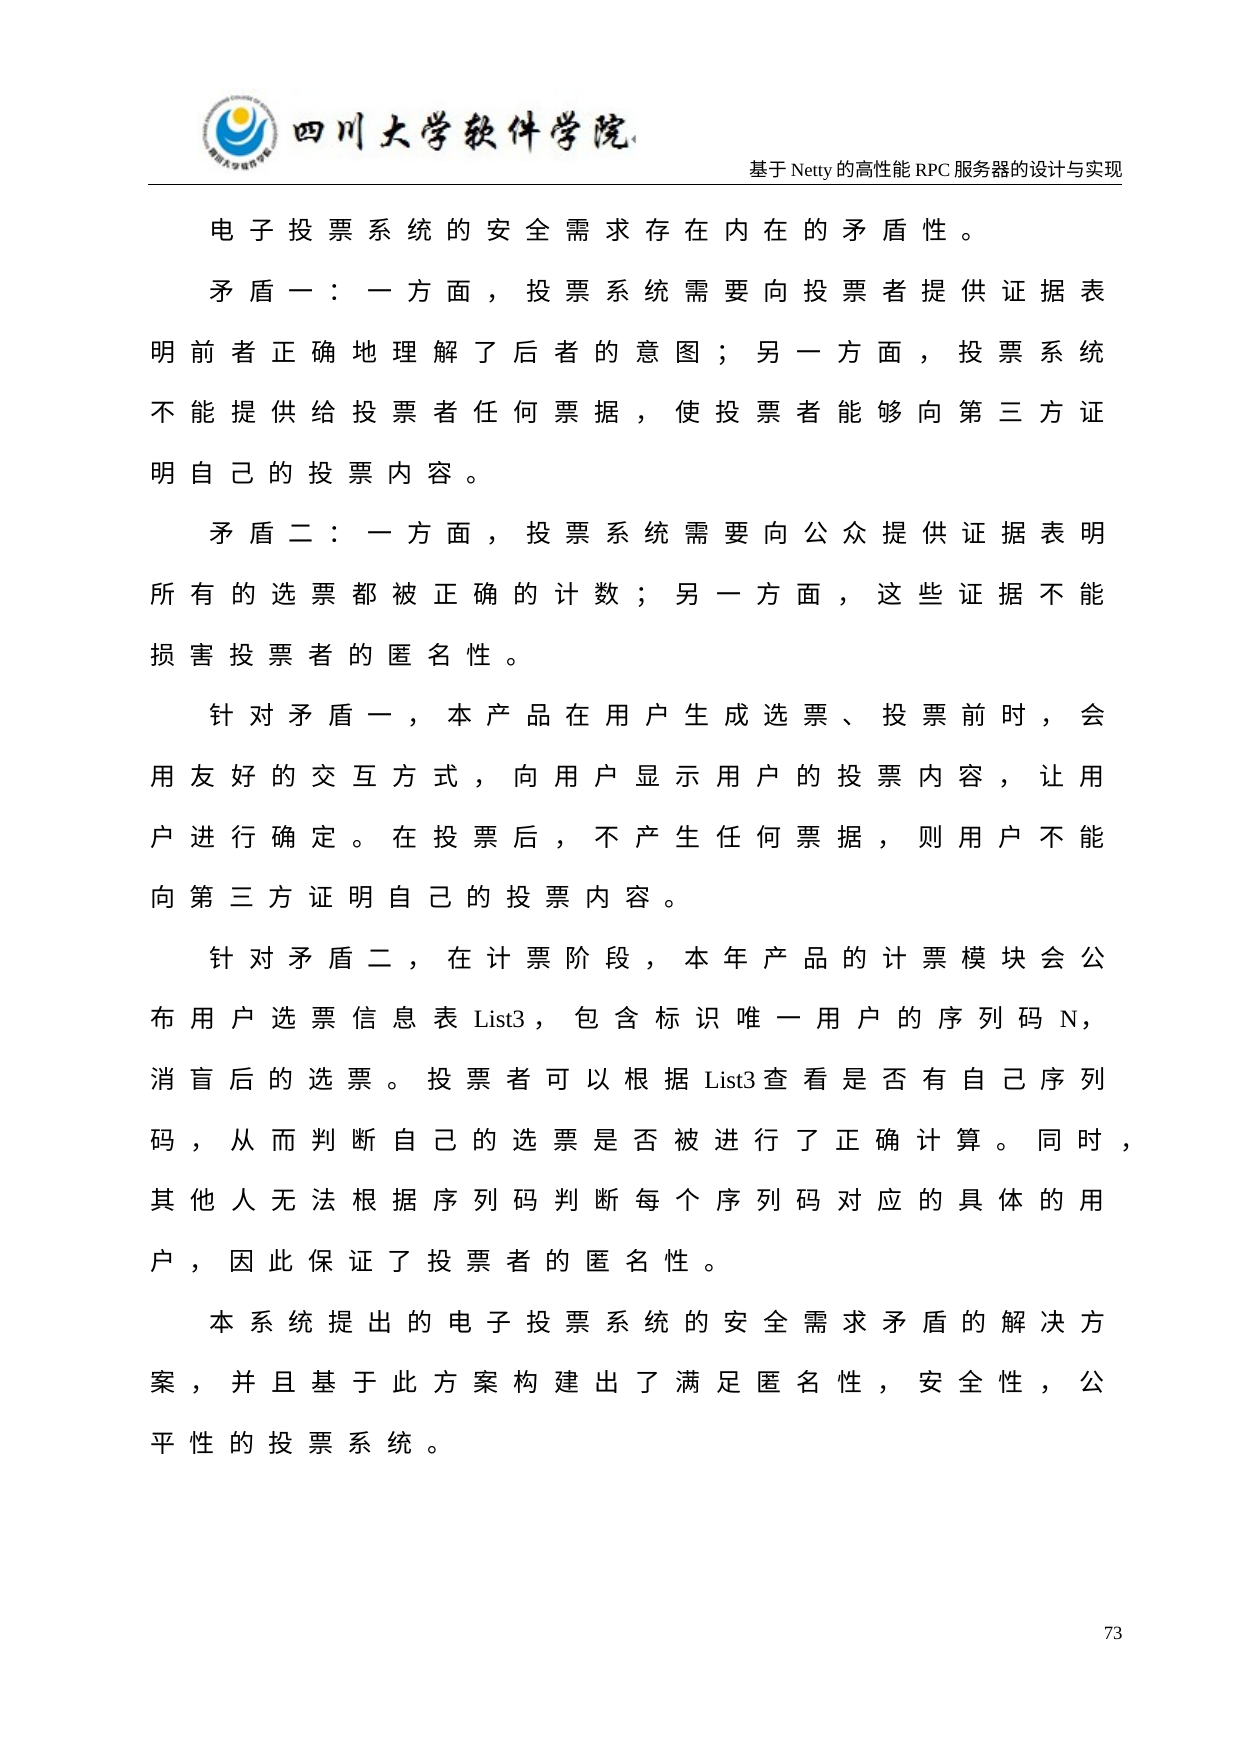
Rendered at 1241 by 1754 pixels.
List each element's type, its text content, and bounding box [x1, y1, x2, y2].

text 针对矛盾二，在计票阶段，本年产品的计票模块会公布用户选票信息表List3，包含标识唯一用户的序列码N，消盲后的选票。投票者可以根据List3查看是否有自己序列码，从而判断自己的选票是否被进行了正确计算。同时，其他人无法根据序列码判断每个序列码对应的具体的用户，因此保证了投票者的匿名性。 [150, 926, 1120, 1290]
text 本系统提出的电子投票系统的安全需求矛盾的解决方案，并且基于此方案构建出了满足匿名性，安全性，公平性的投票系统。 [150, 1290, 1120, 1472]
text 矛盾一：一方面，投票系统需要向投票者提供证据表明前者正确地理解了后者的意图；另一方面，投票系统不能提供给投票者任何票据，使投票者能够向第三方证明自己的投票内容。 [150, 259, 1120, 502]
text 电子投票系统的安全需求存在内在的矛盾性。 [150, 198, 1120, 259]
picture [197, 88, 639, 177]
text 针对矛盾一，本产品在用户生成选票、投票前时，会用友好的交互方式，向用户显示用户的投票内容，让用户进行确定。在投票后，不产生任何票据，则用户不能向第三方证明自己的投票内容。 [150, 683, 1120, 926]
text 矛盾二：一方面，投票系统需要向公众提供证据表明所有的选票都被正确的计数；另一方面，这些证据不能损害投票者的匿名性。 [150, 502, 1120, 683]
